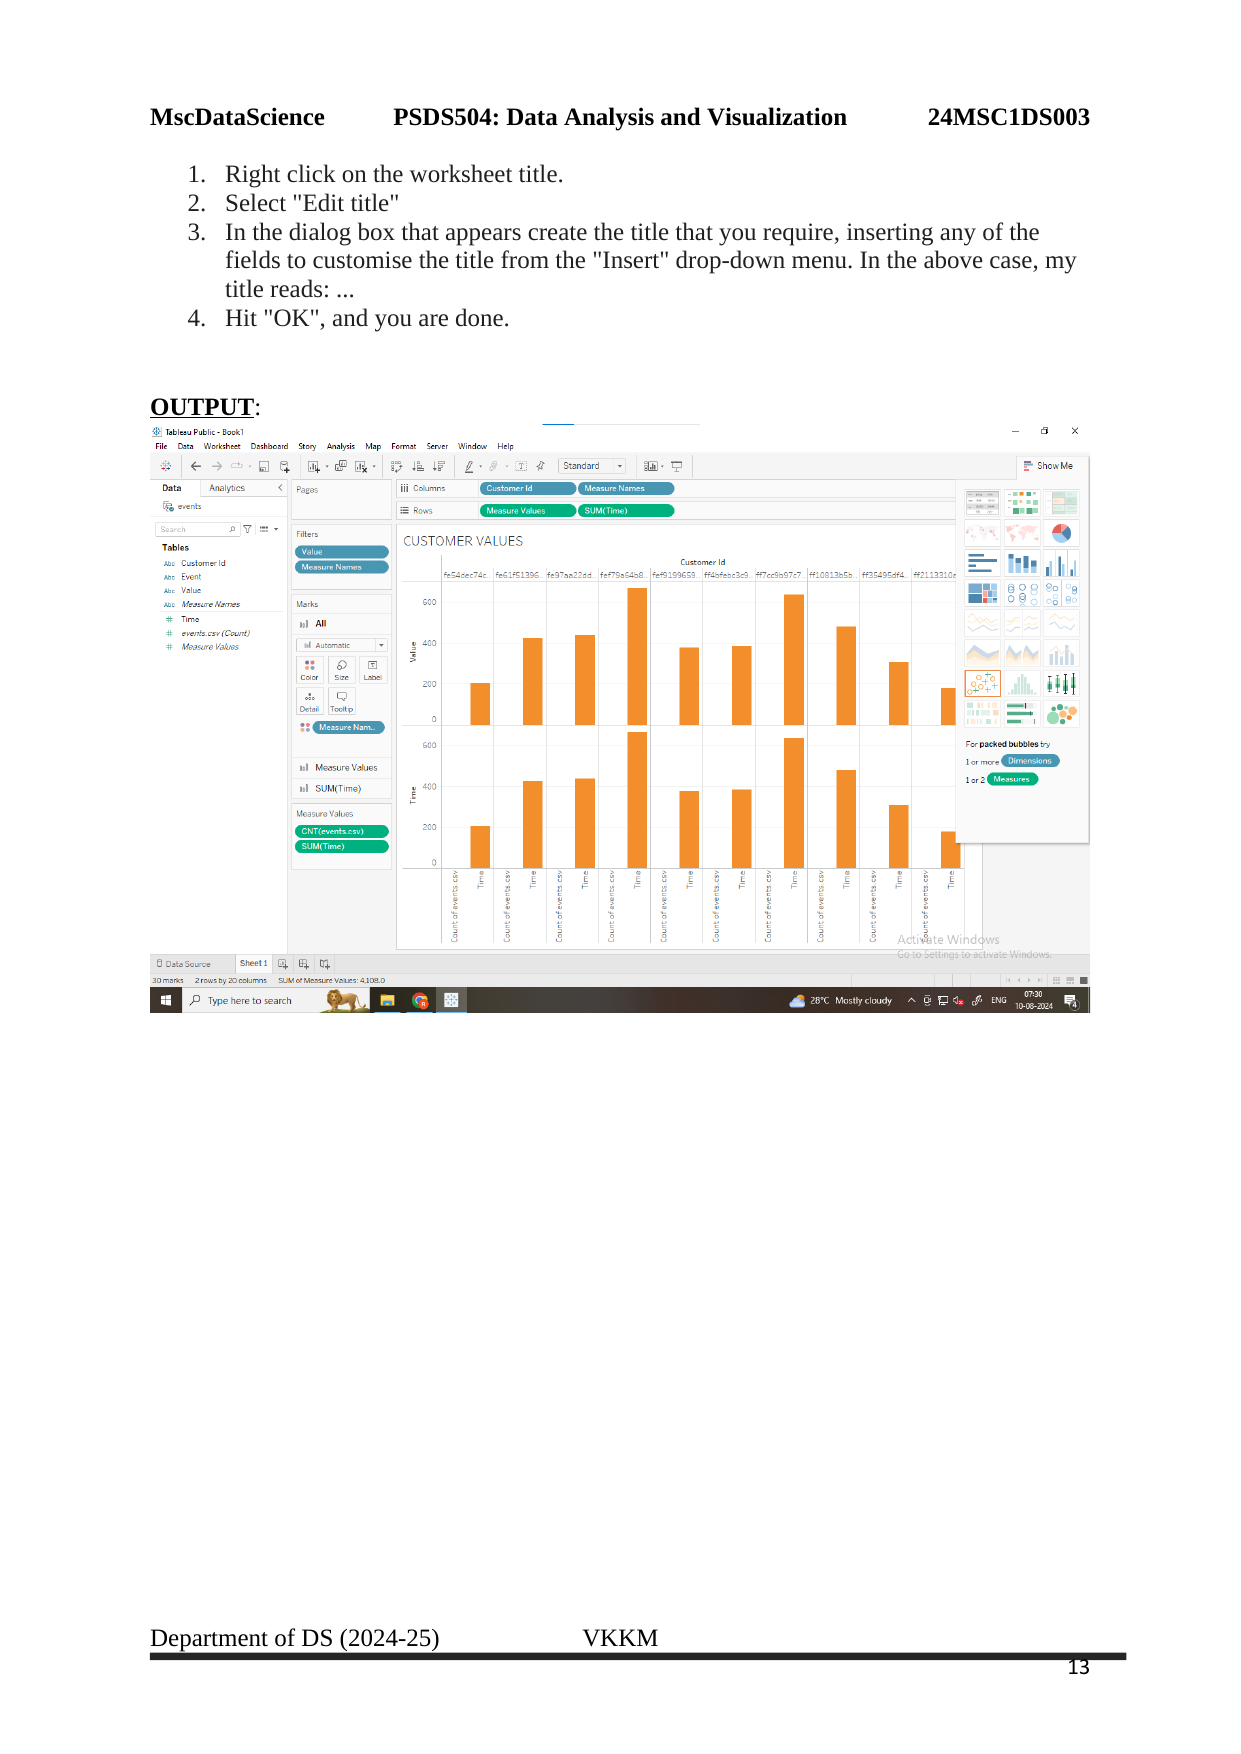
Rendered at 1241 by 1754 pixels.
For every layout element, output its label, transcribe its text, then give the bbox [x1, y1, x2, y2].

text OUTPUT: [150, 392, 1090, 424]
list Hit "OK", and you are done. [187, 303, 1090, 332]
list Select "Edit title" [187, 188, 1090, 217]
picture [150, 424, 1091, 1013]
list Right click on the worksheet title. [187, 159, 1090, 188]
list In the dialog box that appears create the title that you require, inserting any of the fields to customise the title from the "Insert" drop-down menu. In the above case, my title reads: ... [187, 217, 1090, 303]
